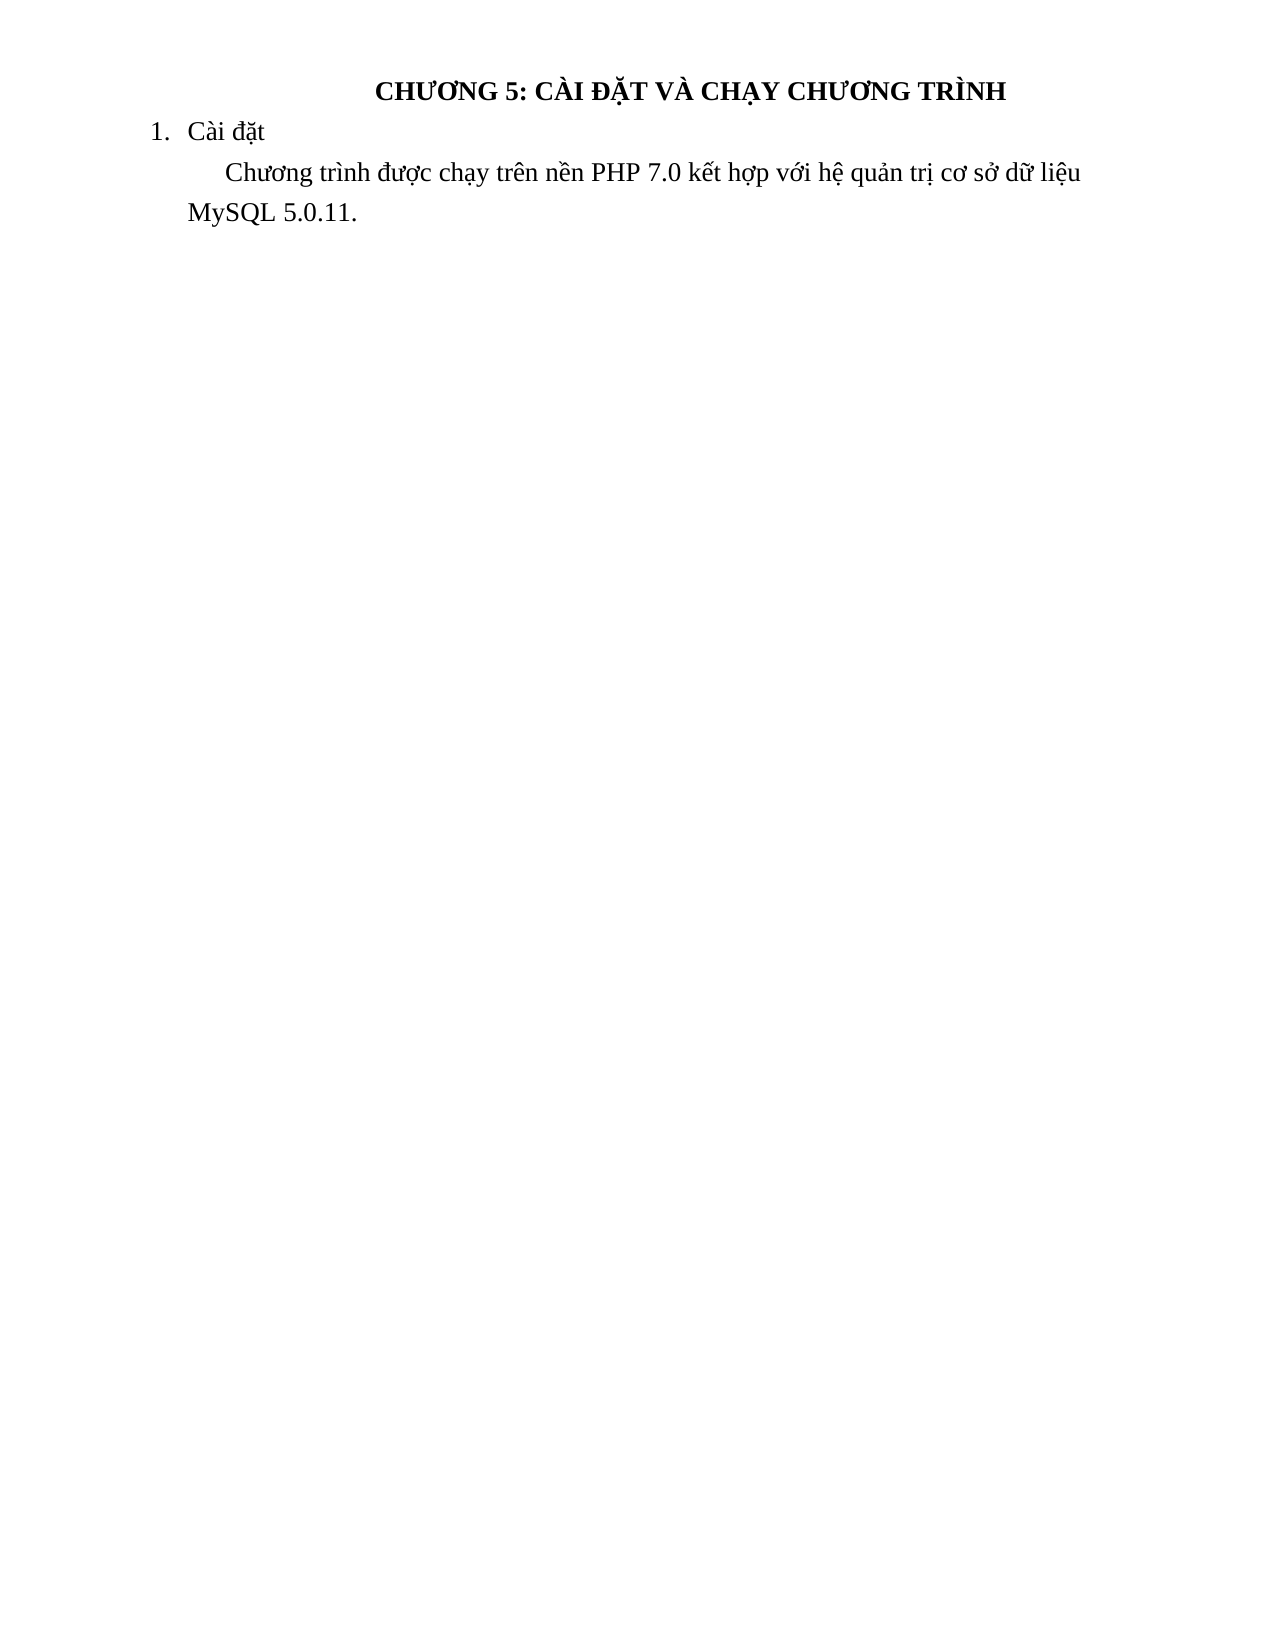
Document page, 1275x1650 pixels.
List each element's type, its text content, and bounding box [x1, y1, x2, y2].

list CHƯƠNG 5: CÀI ĐẶT VÀ CHẠY CHƯƠNG TRÌNH [225, 75, 1156, 106]
list Chương trình được chạy trên nền PHP 7.0 kết hợp với hệ quản trị cơ sở dữ liệu MySQL 5.0.11. [187, 156, 1156, 227]
list Cài đặt [150, 115, 1156, 147]
